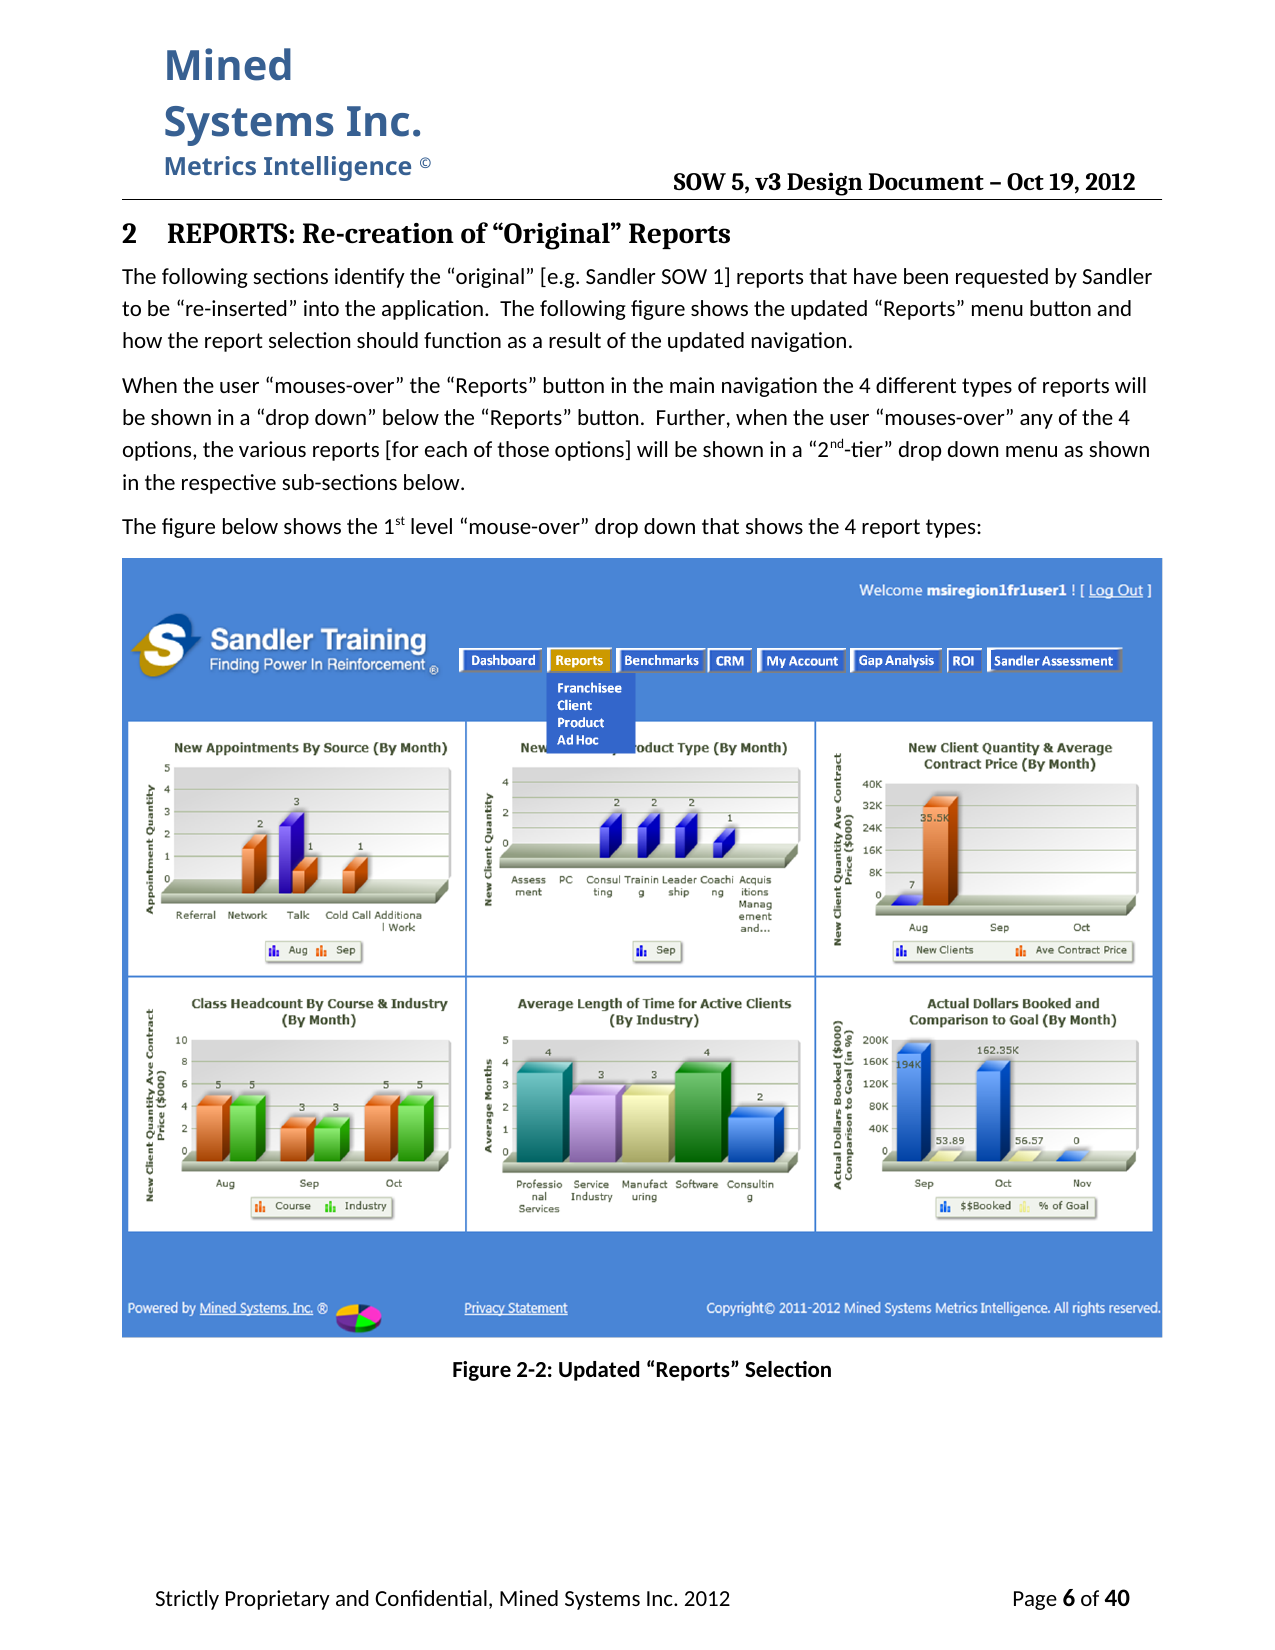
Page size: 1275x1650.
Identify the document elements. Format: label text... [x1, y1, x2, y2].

text The figure below shows the 1st level “mouse-over” drop down that shows the 4 report types: [122, 512, 1162, 541]
picture [121, 557, 1163, 1338]
text The following sections identify the “original” [e.g. Sandler SOW 1] reports that have been requested by Sandler to be “re-inserted” into the application. The following figure shows the updated “Reports” menu button and how the report selection should function as a result of the updated navigation. [122, 262, 1162, 354]
text When the user “mouses-over” the “Reports” button in the main navigation the 4 different types of reports will be shown in a “drop down” below the “Reports” button. Further, when the user “mouses-over” any of the 4 options, the various reports [for each of those options] will be shown in a “2nd-tier” drop down menu as shown in the respective sub-sections below. [122, 371, 1162, 496]
subtitle REPORTS: Re-creation of “Original” Reports [122, 217, 1162, 251]
